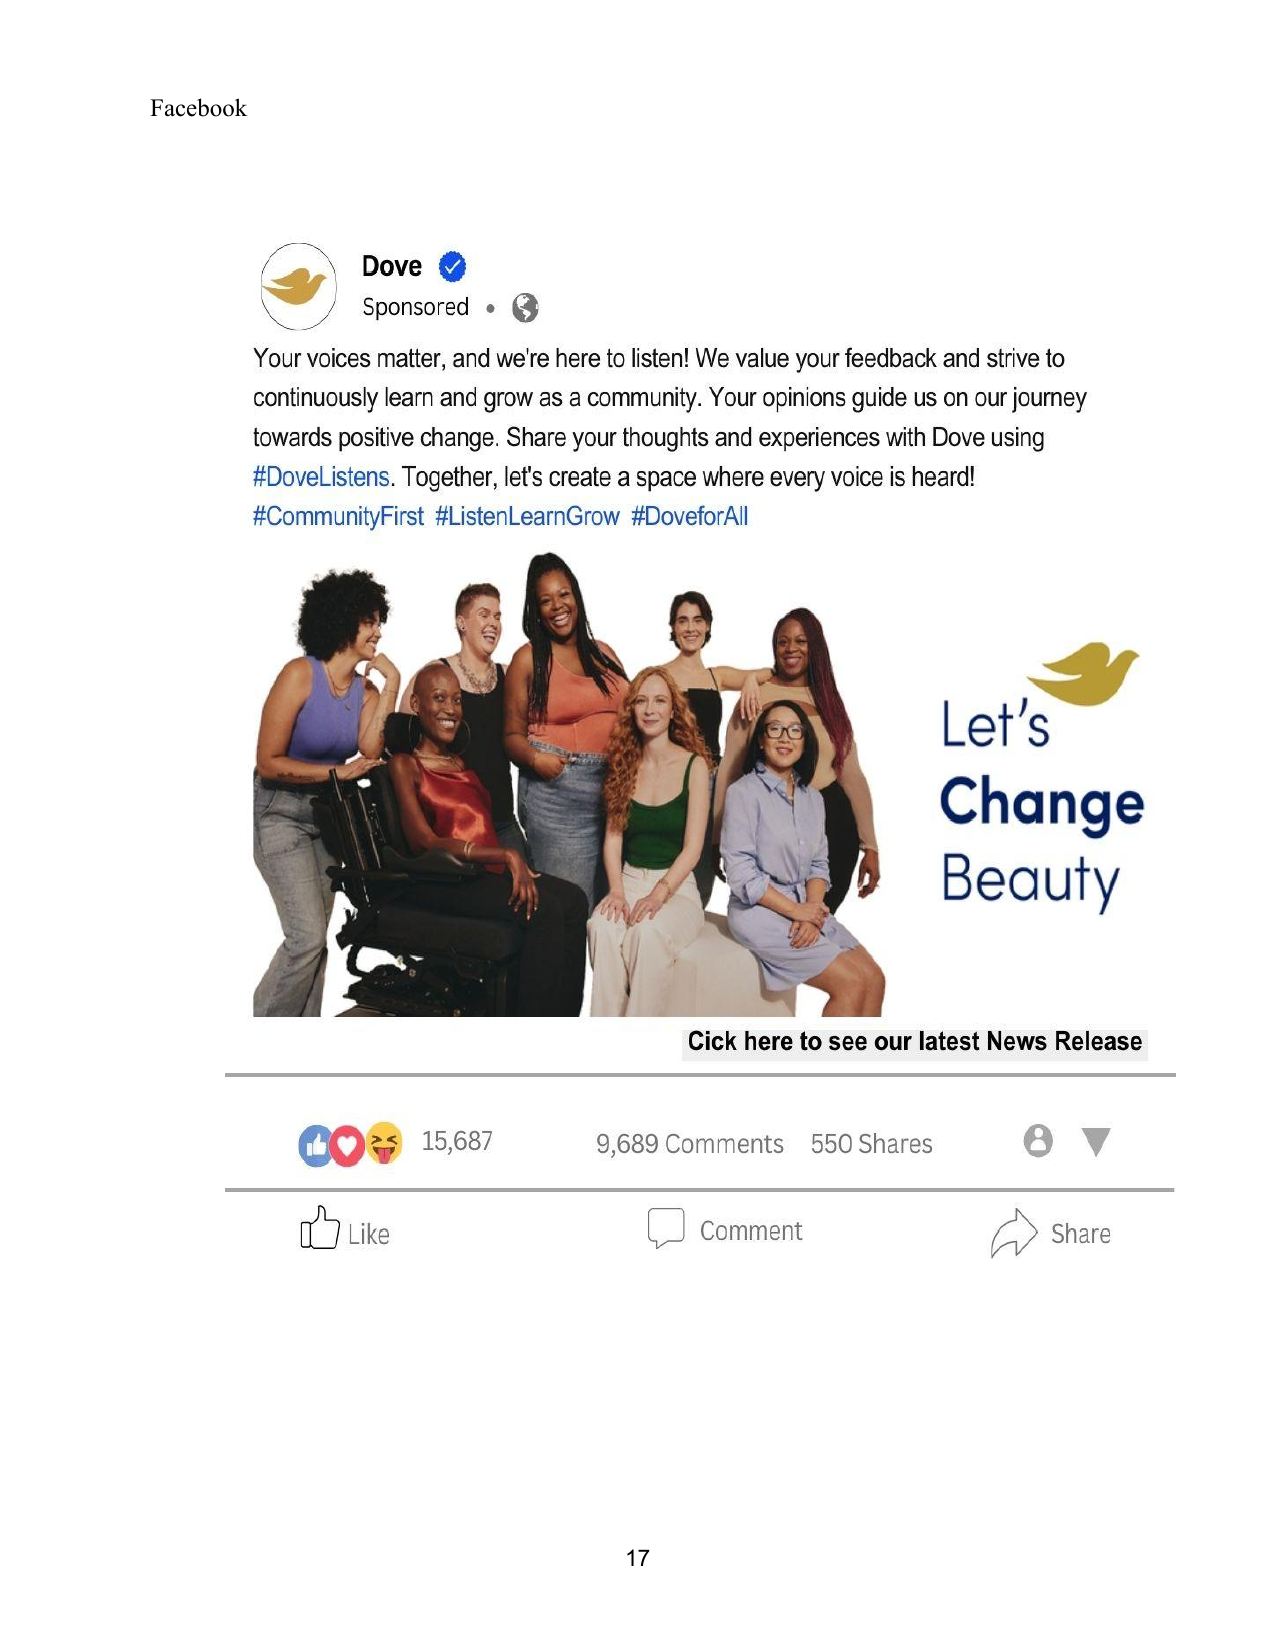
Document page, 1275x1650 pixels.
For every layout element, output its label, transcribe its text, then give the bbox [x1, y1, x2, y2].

picture [225, 204, 1176, 1300]
text Facebook [150, 94, 1125, 121]
